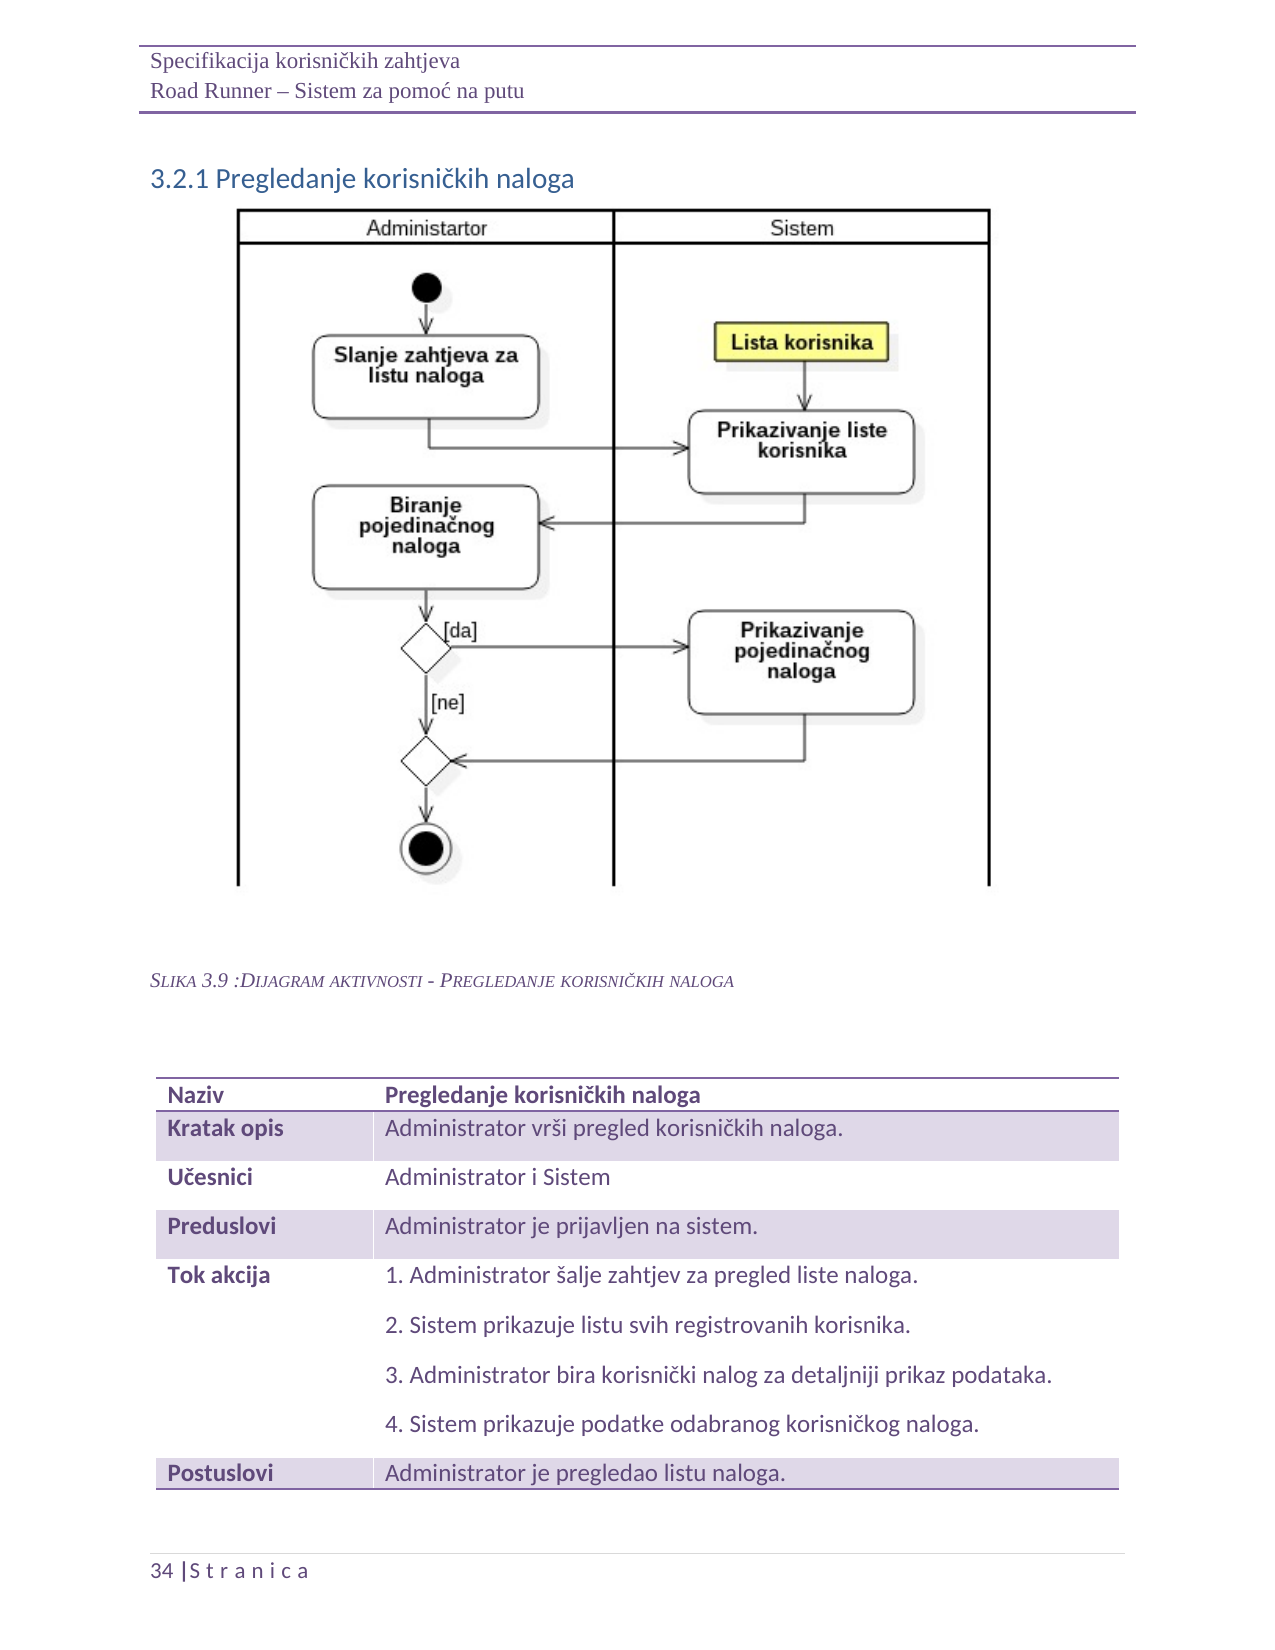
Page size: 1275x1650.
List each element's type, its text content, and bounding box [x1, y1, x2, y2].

table_cell Postuslovi [156, 1458, 373, 1488]
table_cell Učesnici [156, 1161, 373, 1210]
table_cell Tok akcija [156, 1260, 373, 1458]
table_cell Kratak opis [156, 1112, 373, 1161]
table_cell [374, 1458, 1119, 1488]
picture [223, 195, 1052, 949]
table_cell Administrator vrši pregled korisničkih naloga. [374, 1112, 1119, 1161]
table_header Naziv [156, 1079, 373, 1110]
table_cell Administrator je prijavljen na sistem. [374, 1210, 1119, 1259]
table_cell 1. Administrator šalje zahtjev za pregled liste naloga. 2. Sistem prikazuje listu svih registrovanih korisnika. 3. Administrator bira korisnički nalog za detaljniji prikaz podataka. 4. Sistem prikazuje podatke odabranog korisničkog naloga. [374, 1260, 1119, 1458]
subtitle 3.2.1 Pregledanje korisničkih naloga [150, 160, 1125, 196]
text Slika 3.9 :Dijagram aktivnosti - Pregledanje korisničkih naloga [150, 968, 1125, 992]
table_cell Administrator i Sistem [374, 1161, 1119, 1210]
table_cell Preduslovi [156, 1210, 373, 1259]
table_header Pregledanje korisničkih naloga [374, 1079, 1119, 1110]
